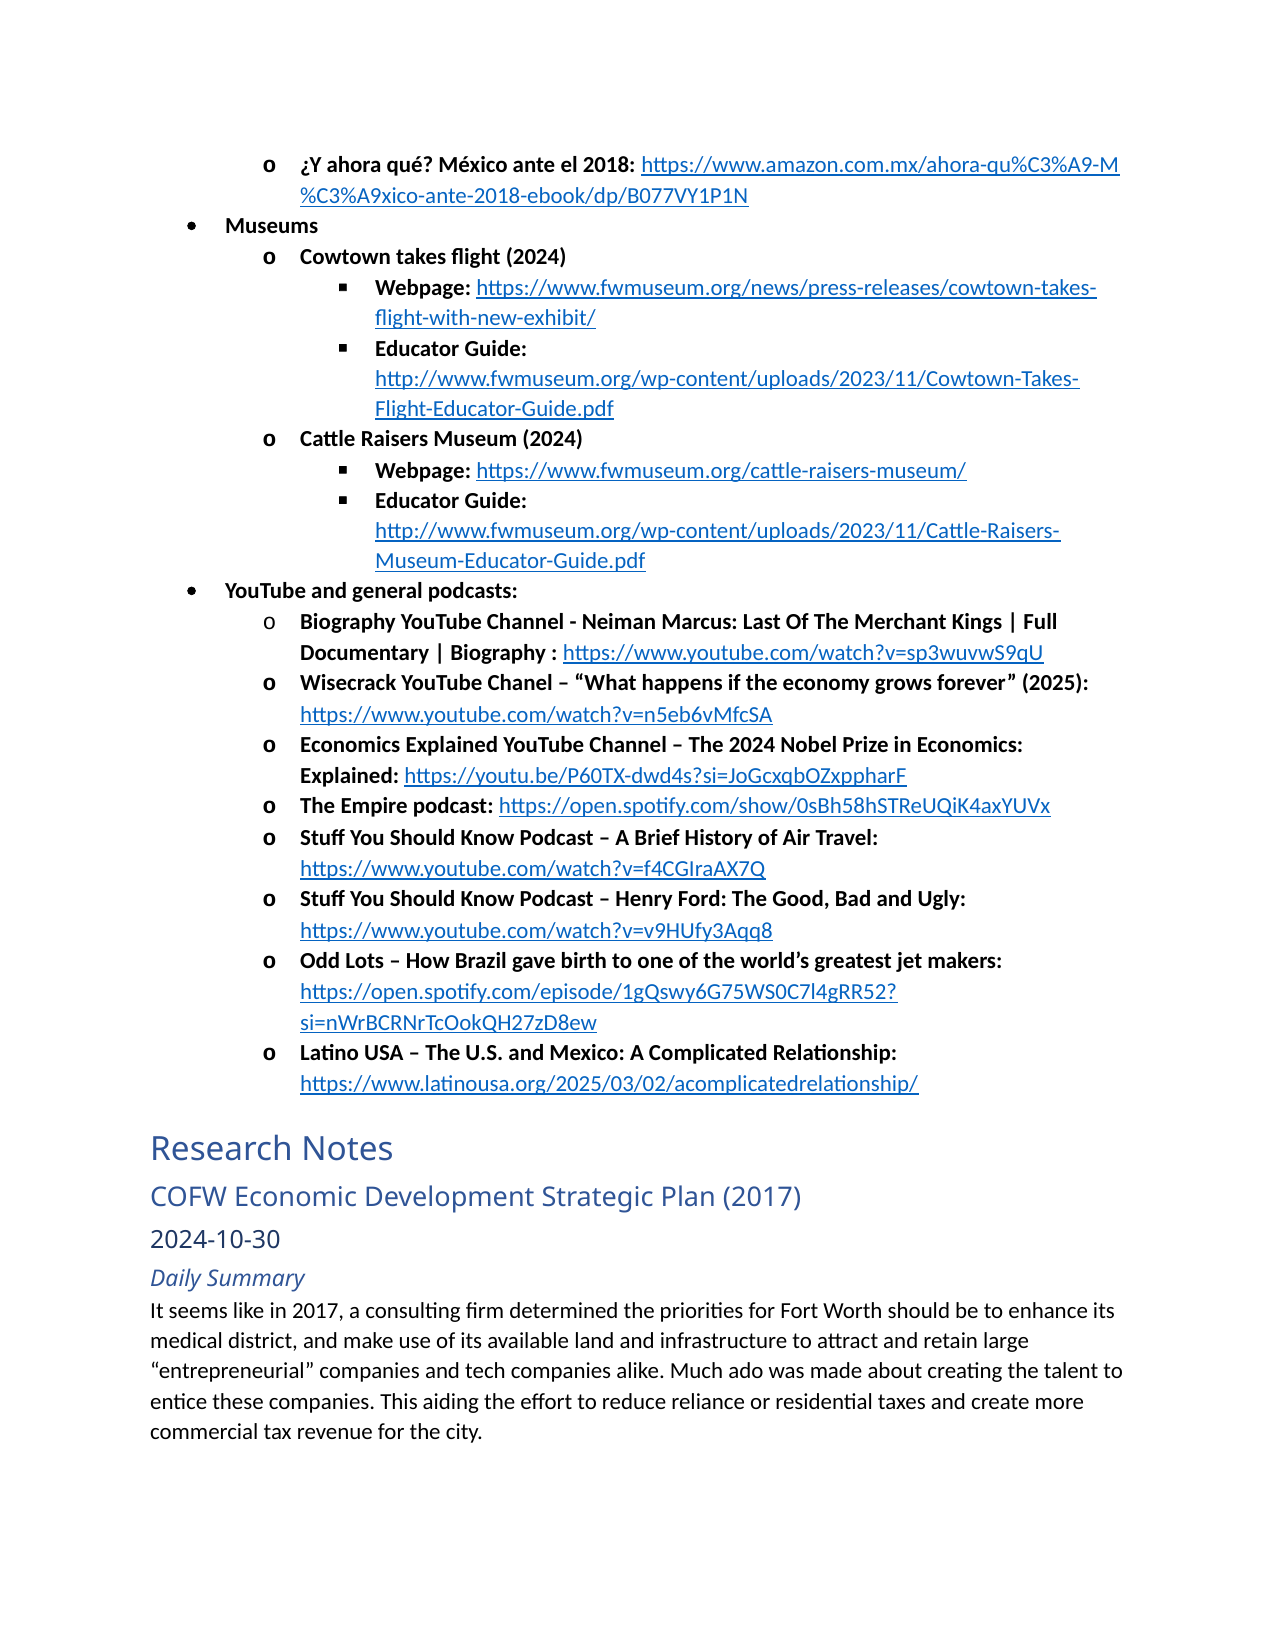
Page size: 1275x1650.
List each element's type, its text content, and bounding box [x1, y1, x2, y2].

list Cattle Raisers Museum (2024) [262, 424, 1125, 453]
list Biography YouTube Channel - Neiman Marcus: Last Of The Merchant Kings | Full Documentary | Biography : https://www.youtube.com/watch?v=sp3wuvwS9qU [262, 607, 1125, 666]
list The Empire podcast: https://open.spotify.com/show/0sBh58hSTReUQiK4axYUVx [262, 791, 1125, 821]
list ¿Y ahora qué? México ante el 2018: https://www.amazon.com.mx/ahora-qu%C3%A9-M%C3%A9xico-ante-2018-ebook/dp/B077VY1P1N [262, 150, 1125, 209]
subtitle 2024-10-30 [150, 1221, 1125, 1256]
list Webpage: https://www.fwmuseum.org/cattle-raisers-museum/ [337, 456, 1125, 484]
list Educator Guide: http://www.fwmuseum.org/wp-content/uploads/2023/11/Cattle-Raisers-Museum-Educator-Guide.pdf [337, 486, 1125, 574]
subtitle Daily Summary [150, 1262, 1125, 1294]
text It seems like in 2017, a consulting firm determined the priorities for Fort Worth should be to enhance its medical district, and make use of its available land and infrastructure to attract and retain large “entrepreneurial” companies and tech companies alike. Much ado was made about creating the talent to entice these companies. This aiding the effort to reduce reliance or residential taxes and create more commercial tax revenue for the city. [150, 1296, 1125, 1445]
list YouTube and general podcasts: [187, 577, 1125, 604]
subtitle COFW Economic Development Strategic Plan (2017) [150, 1177, 1125, 1214]
list Stuff You Should Know Podcast – Henry Ford: The Good, Bad and Ugly: https://www.youtube.com/watch?v=v9HUfy3Aqq8 [262, 884, 1125, 944]
list Stuff You Should Know Podcast – A Brief History of Air Travel: https://www.youtube.com/watch?v=f4CGIraAX7Q [262, 823, 1125, 882]
list Wisecrack YouTube Chanel – “What happens if the economy grows forever” (2025): https://www.youtube.com/watch?v=n5eb6vMfcSA [262, 668, 1125, 728]
list Webpage: https://www.fwmuseum.org/news/press-releases/cowtown-takes-flight-with-new-exhibit/ [337, 273, 1125, 331]
list Latino USA – The U.S. and Mexico: A Complicated Relationship: https://www.latinousa.org/2025/03/02/acomplicatedrelationship/ [262, 1038, 1125, 1097]
list Economics Explained YouTube Channel – The 2024 Nobel Prize in Economics: Explained: https://youtu.be/P60TX-dwd4s?si=JoGcxqbOZxppharF [262, 730, 1125, 789]
list Cowtown takes flight (2024) [262, 242, 1125, 271]
list Odd Lots – How Brazil gave birth to one of the world’s greatest jet makers: https://open.spotify.com/episode/1gQswy6G75WS0C7l4gRR52?si=nWrBCRNrTcOokQH27zD8ew [262, 946, 1125, 1036]
list Educator Guide: http://www.fwmuseum.org/wp-content/uploads/2023/11/Cowtown-Takes-Flight-Educator-Guide.pdf [337, 334, 1125, 422]
list Museums [187, 212, 1125, 239]
subtitle Research Notes [150, 1124, 1125, 1170]
